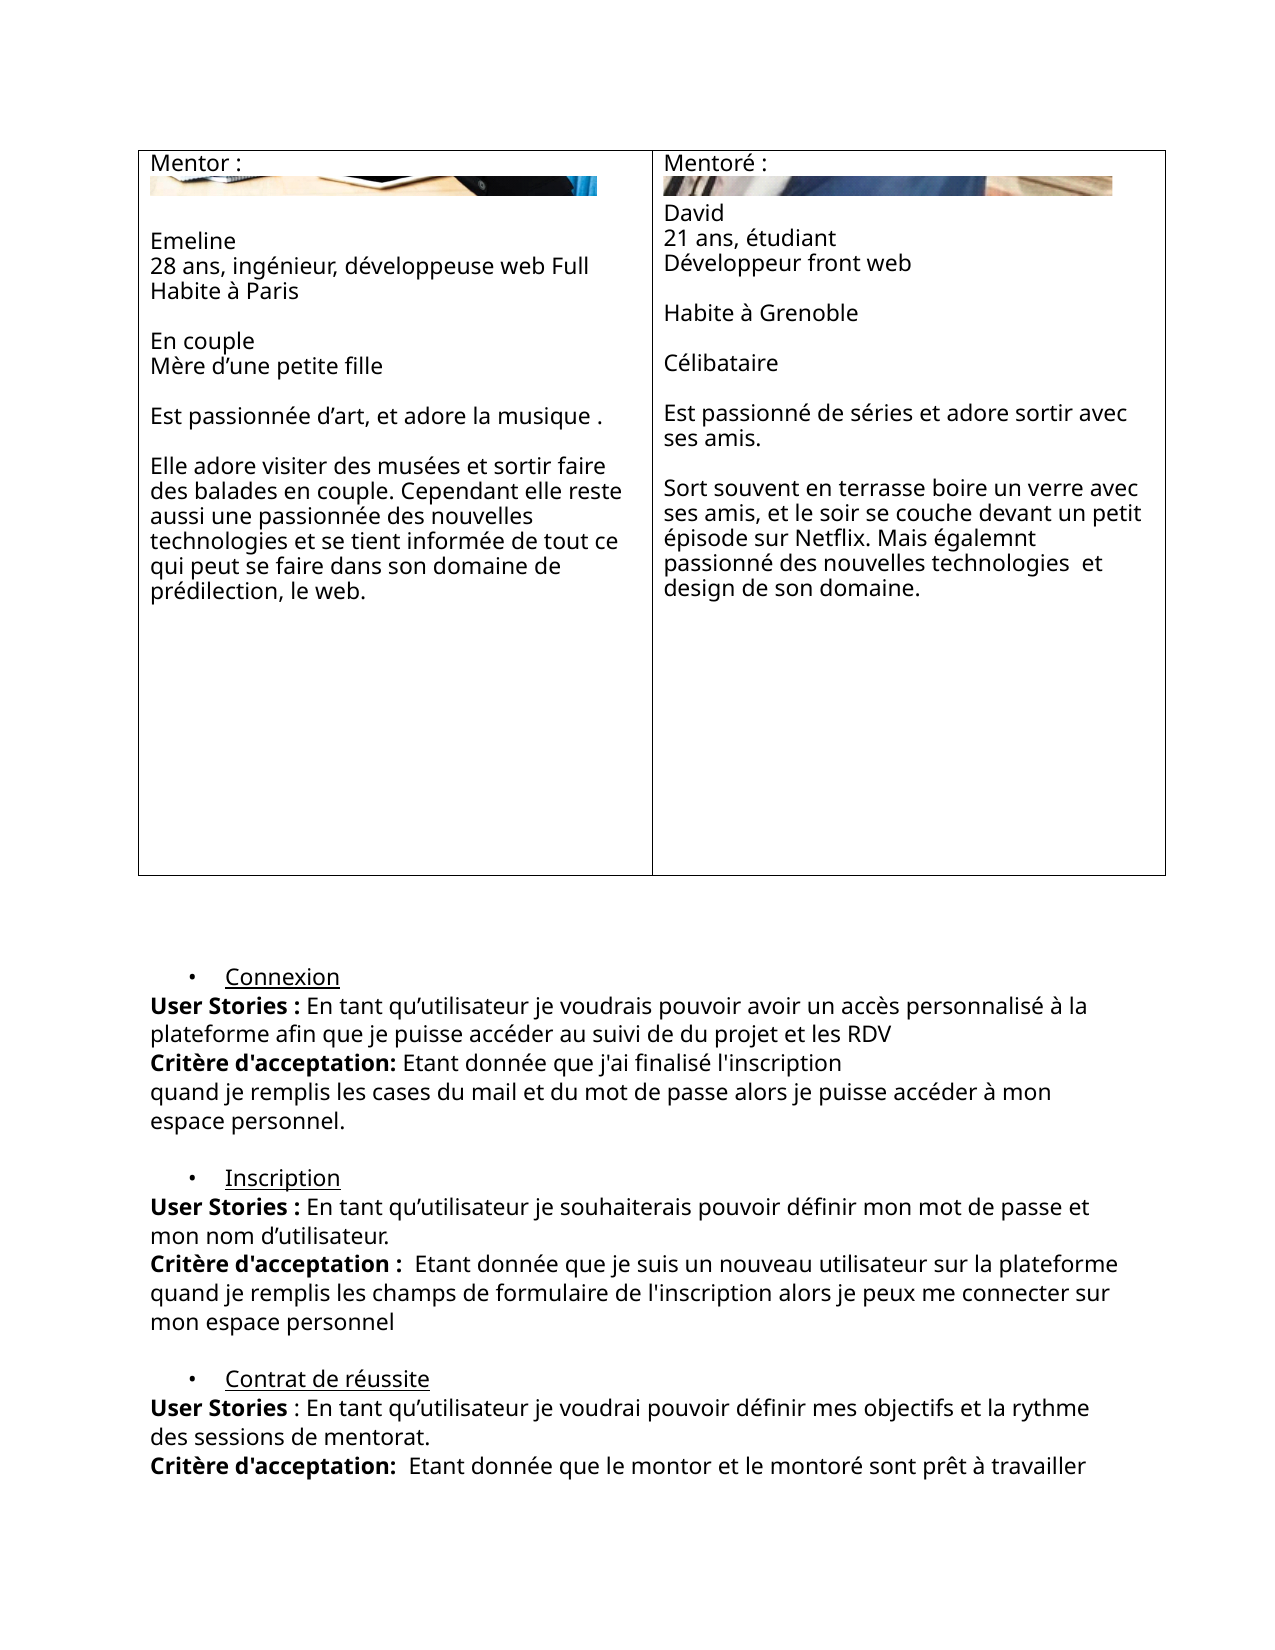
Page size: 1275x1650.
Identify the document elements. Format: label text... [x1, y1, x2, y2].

text Critère d'acceptation: Etant donnée que j'ai finalisé l'inscription [150, 1049, 1125, 1077]
list Contrat de réussite [187, 1365, 1125, 1394]
text Critère d'acceptation : Etant donnée que je suis un nouveau utilisateur sur la plateforme quand je remplis les champs de formulaire de l'inscription alors je peux me connecter sur mon espace personnel [150, 1250, 1125, 1336]
text User Stories : En tant qu’utilisateur je souhaiterais pouvoir définir mon mot de passe et mon nom d’utilisateur. [150, 1192, 1125, 1250]
table_header Mentoré : David 21 ans, étudiant Développeur front web Habite à Grenoble Célibataire Est passionné de séries et adore sortir avec ses amis. Sort souvent en terrasse boire un verre avec ses amis, et le soir se couche devant un petit épisode sur Netflix. Mais égalemnt passionné des nouvelles technologies et design de son domaine. [653, 151, 1165, 875]
text quand je remplis les cases du mail et du mot de passe alors je puisse accéder à mon espace personnel. [150, 1077, 1125, 1135]
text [150, 1451, 1125, 1480]
text User Stories : En tant qu’utilisateur je voudrais pouvoir avoir un accès personnalisé à la plateforme afin que je puisse accéder au suivi de du projet et les RDV [150, 991, 1125, 1049]
table_header Mentor : Emeline 28 ans, ingénieur, développeuse web Full Habite à Paris En couple Mère d’une petite fille Est passionnée d’art, et adore la musique . Elle adore visiter des musées et sortir faire des balades en couple. Cependant elle reste aussi une passionnée des nouvelles technologies et se tient informée de tout ce qui peut se faire dans son domaine de prédilection, le web. [139, 151, 652, 875]
list Connexion [187, 962, 1125, 991]
list Inscription [187, 1164, 1125, 1192]
text User Stories : En tant qu’utilisateur je voudrai pouvoir définir mes objectifs et la rythme des sessions de mentorat. [150, 1394, 1125, 1451]
